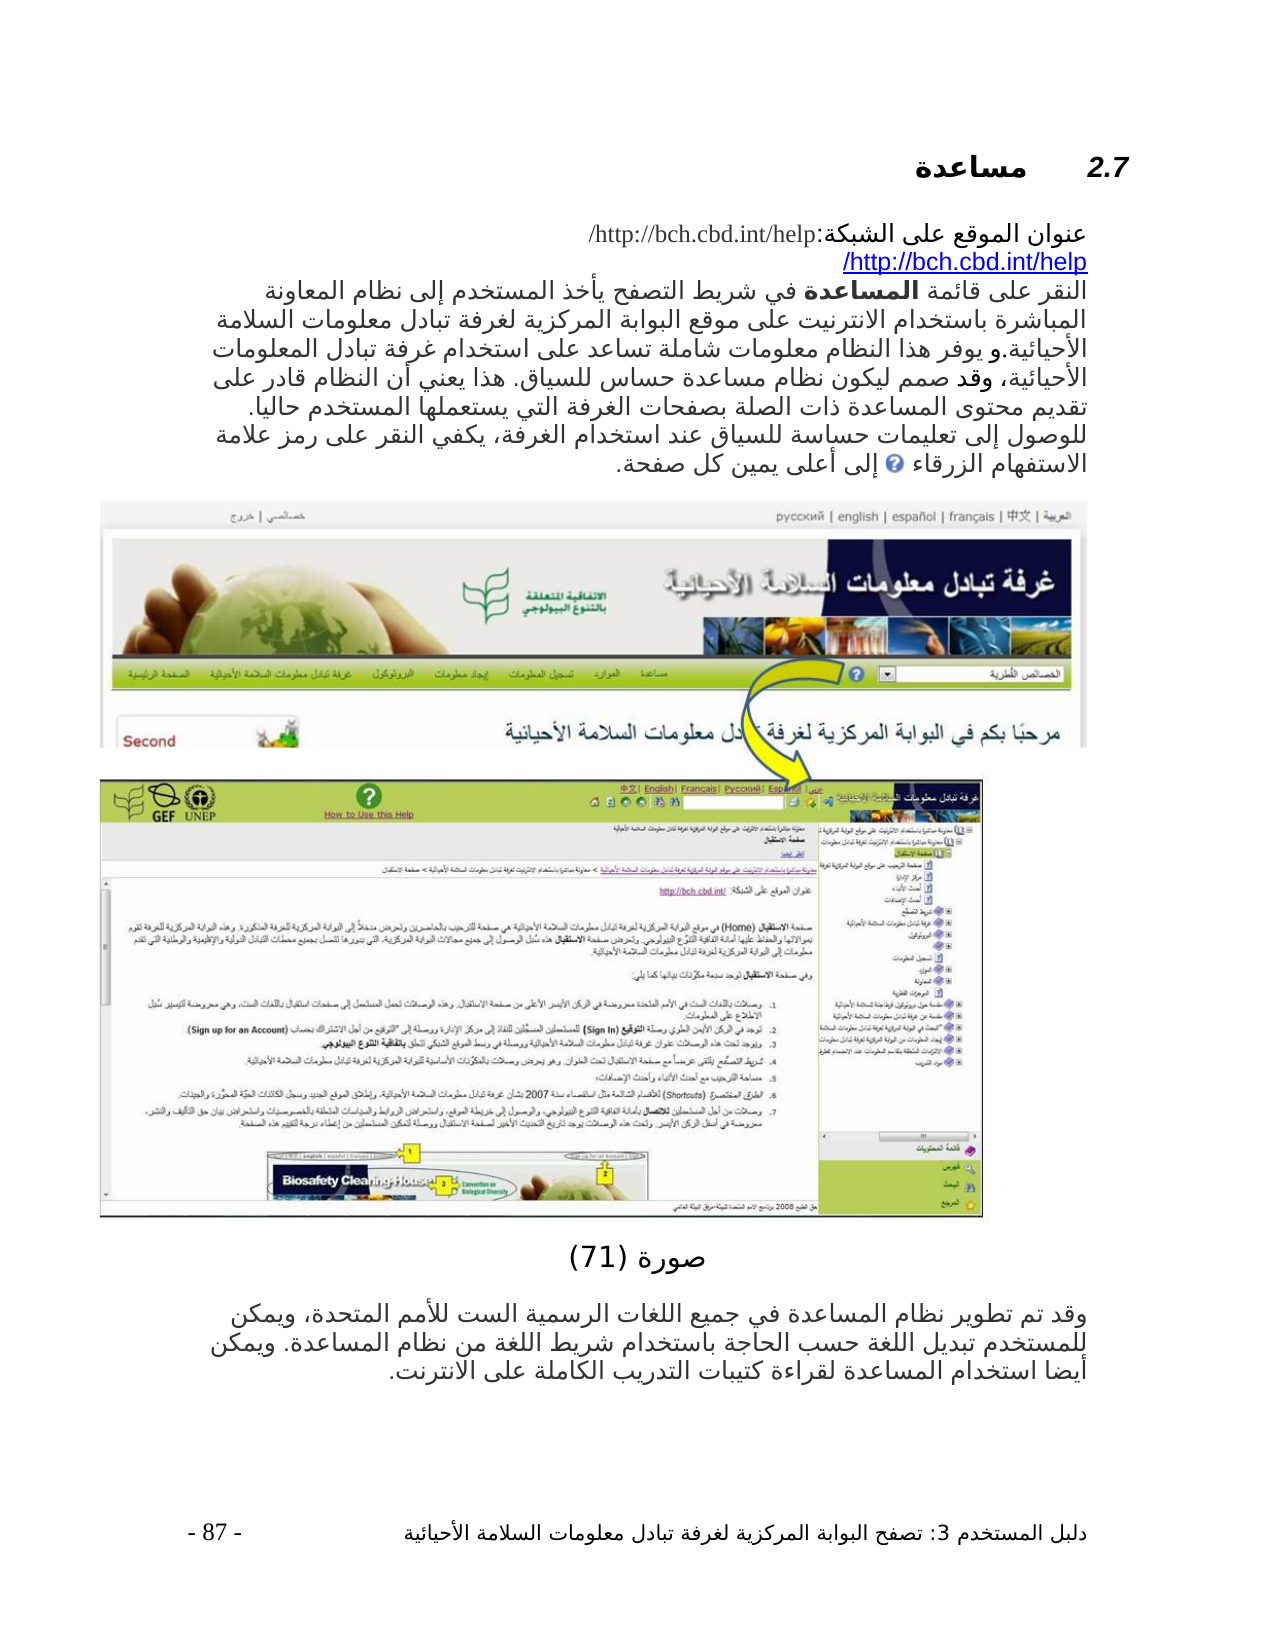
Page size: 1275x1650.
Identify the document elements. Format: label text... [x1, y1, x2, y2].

picture [885, 453, 905, 473]
text النقر على قائمة المساعدة في شريط التصفح يأخذ المستخدم إلى نظام المعاونة المباشرة باستخدام الانترنيت على موقع البوابة المركزية لغرفة تبادل معلومات السلامة الأحيائية.و يوفر هذا النظام معلومات شاملة تساعد على استخدام غرفة تبادل المعلومات الأحيائية، وقد صمم ليكون نظام مساعدة حساس للسياق. هذا يعني أن النظام قادر على تقديم محتوى المساعدة ذات الصلة بصفحات الغرفة التي يستعملها المستخدم حاليا. للوصول إلى تعليمات حساسة للسياق عند استخدام الغرفة، يكفي النقر على رمز علامة الاستفهام الزرقاء إلى أعلى يمين كل صفحة. [187, 276, 1087, 478]
text عنوان الموقع على الشبكة:http://bch.cbd.int/help/ [187, 218, 1087, 247]
subtitle مساعدة [187, 150, 1087, 183]
picture [99, 501, 1088, 1241]
text صورة (71) [187, 1241, 1087, 1275]
text وقد تم تطوير نظام المساعدة في جميع اللغات الرسمية الست للأمم المتحدة، ويمكن للمستخدم تبديل اللغة حسب الحاجة باستخدام شريط اللغة من نظام المساعدة. ويمكن أيضا استخدام المساعدة لقراءة كتيبات التدريب الكاملة على الانترنت. [187, 1299, 1087, 1385]
